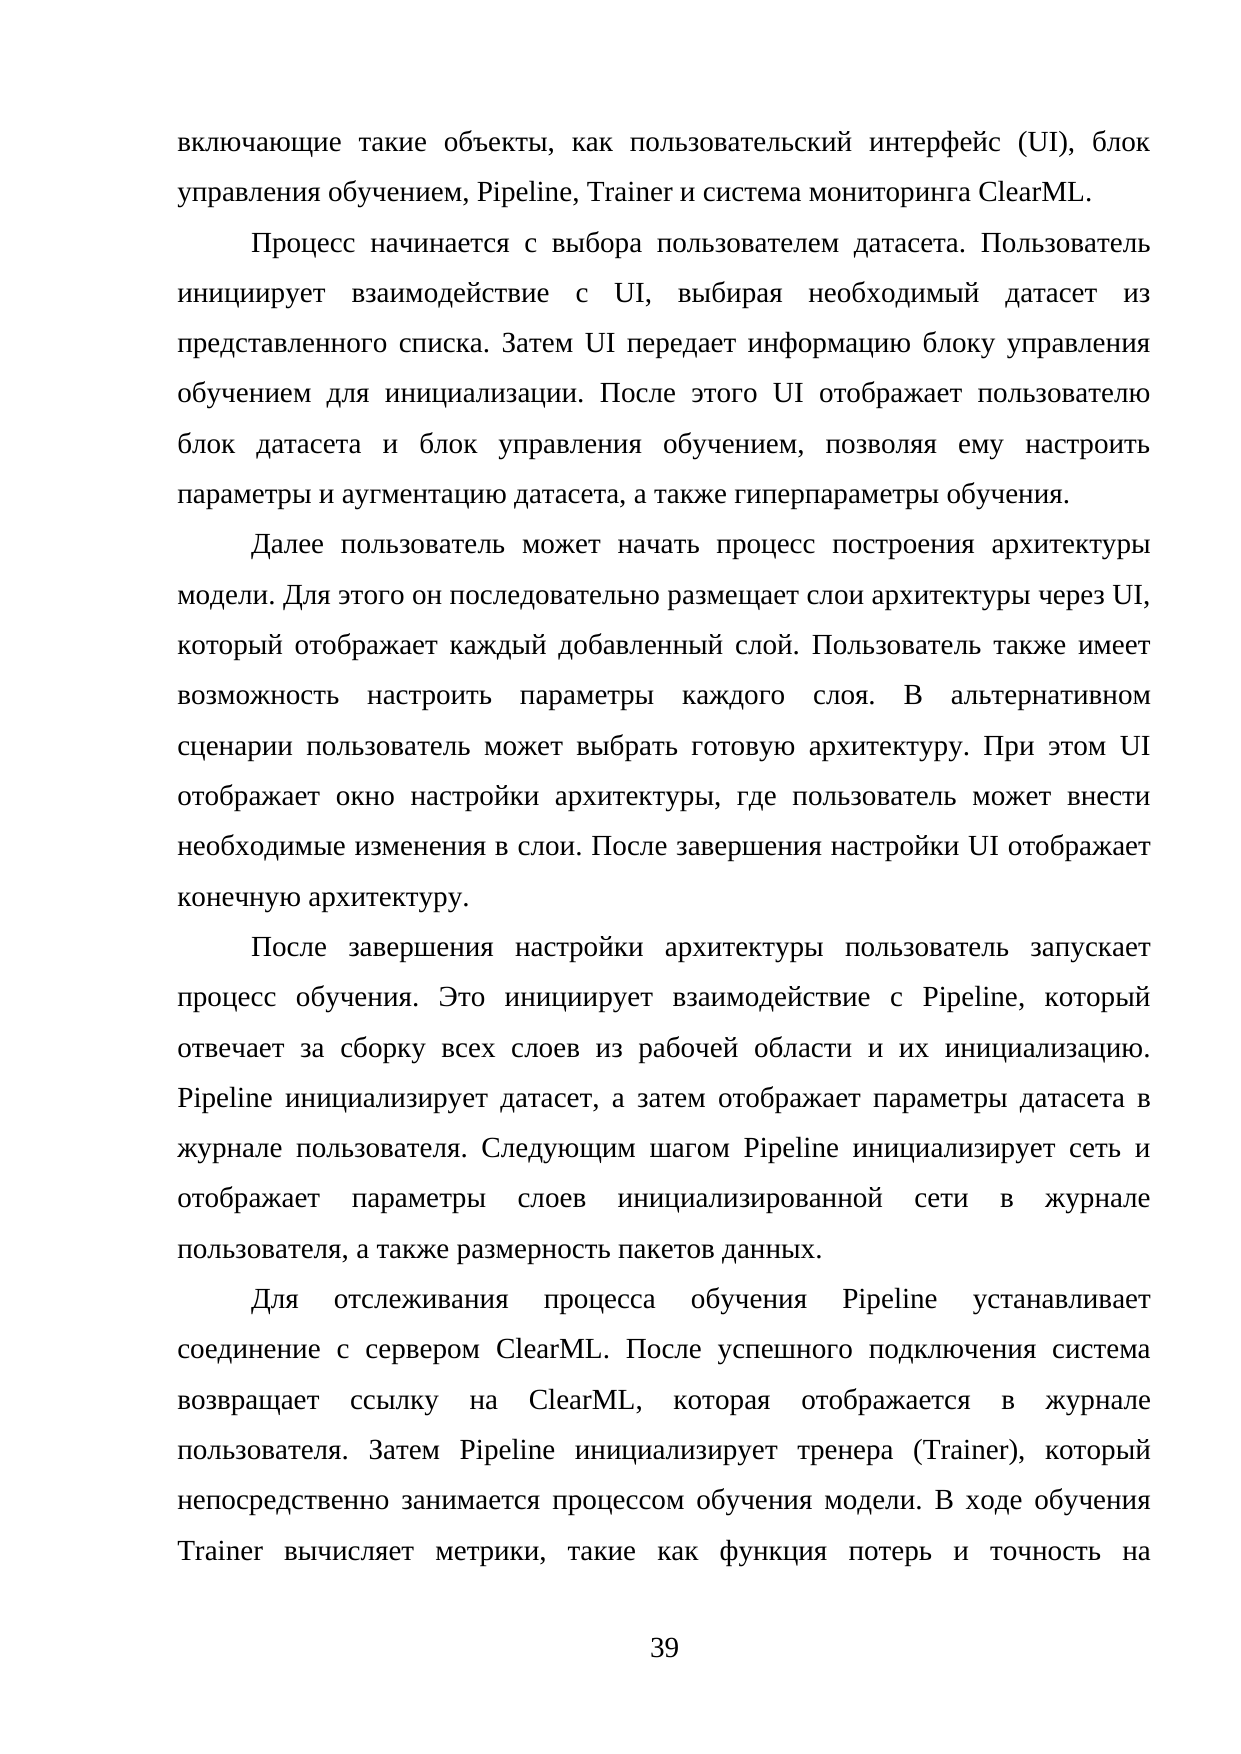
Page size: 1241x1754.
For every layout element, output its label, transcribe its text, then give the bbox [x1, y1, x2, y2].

text Далее пользователь может начать процесс построения архитектуры модели. Для этого он последовательно размещает слои архитектуры через UI, который отображает каждый добавленный слой. Пользователь также имеет возможность настроить параметры каждого слоя. В альтернативном сценарии пользователь может выбрать готовую архитектуру. При этом UI отображает окно настройки архитектуры, где пользователь может внести необходимые изменения в слои. После завершения настройки UI отображает конечную архитектуру. [177, 527, 1152, 912]
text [177, 1281, 1152, 1566]
text Процесс начинается с выбора пользователем датасета. Пользователь инициирует взаимодействие с UI, выбирая необходимый датасет из представленного списка. Затем UI передает информацию блоку управления обучением для инициализации. После этого UI отображает пользователю блок датасета и блок управления обучением, позволяя ему настроить параметры и аугментацию датасета, а также гиперпараметры обучения. [177, 225, 1152, 510]
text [177, 124, 1152, 208]
text После завершения настройки архитектуры пользователь запускает процесс обучения. Это инициирует взаимодействие с Pipeline, который отвечает за сборку всех слоев из рабочей области и их инициализацию. Pipeline инициализирует датасет, а затем отображает параметры датасета в журнале пользователя. Следующим шагом Pipeline инициализирует сеть и отображает параметры слоев инициализированной сети в журнале пользователя, а также размерность пакетов данных. [177, 929, 1152, 1264]
